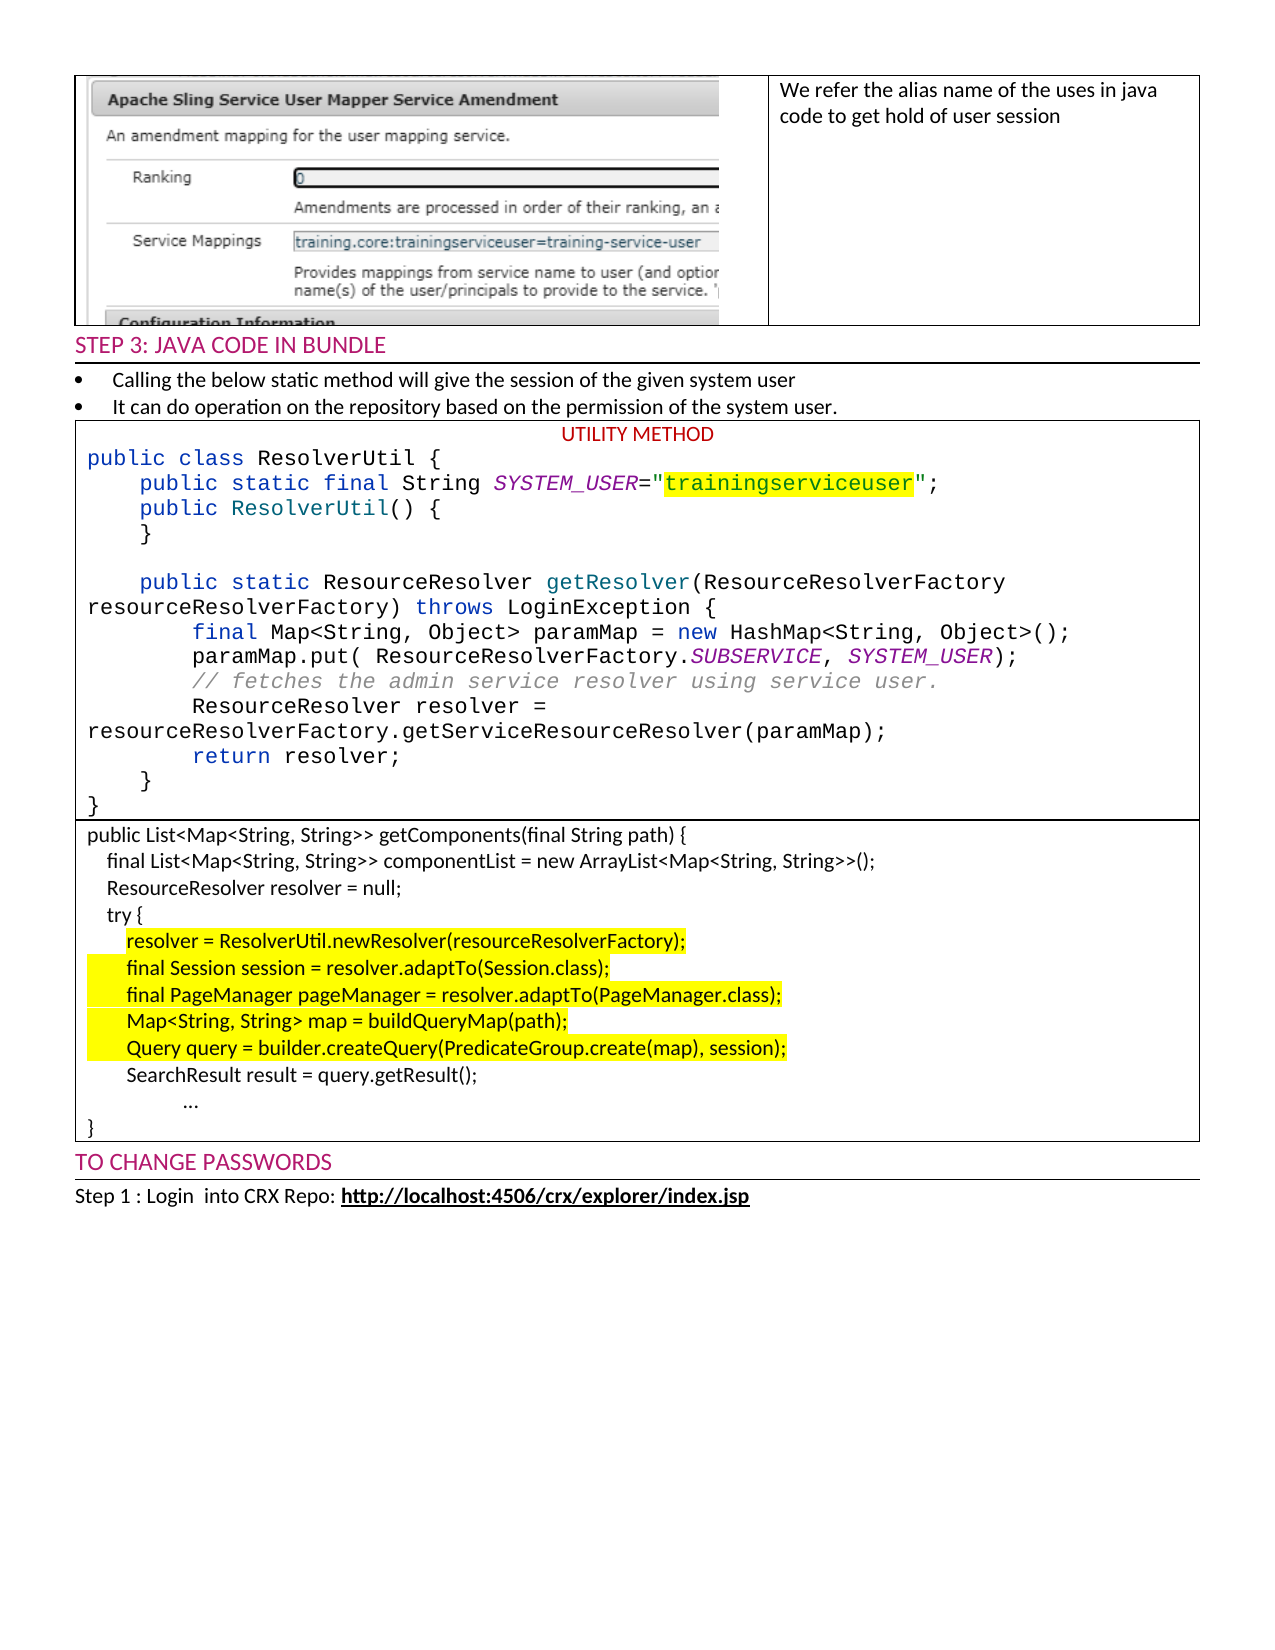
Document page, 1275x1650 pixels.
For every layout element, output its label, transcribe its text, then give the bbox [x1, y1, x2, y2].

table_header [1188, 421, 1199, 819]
list Calling the below static method will give the session of the given system user [75, 366, 1200, 393]
table_header [719, 76, 768, 324]
list It can do operation on the repository based on the permission of the system user. [75, 393, 1200, 419]
picture [86, 76, 719, 325]
text Step 1 : Login into CRX Repo: http://localhost:4506/crx/explorer/index.jsp [75, 1182, 1200, 1209]
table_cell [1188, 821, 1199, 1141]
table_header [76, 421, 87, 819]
table_header [76, 76, 86, 324]
subtitle STEP 3: JAVA CODE IN BUNDLE [75, 330, 1200, 362]
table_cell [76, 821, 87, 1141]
subtitle TO CHANGE PASSWORDS [75, 1146, 1200, 1179]
table_header We refer the alias name of the uses in java code to get hold of user session [769, 76, 1199, 324]
